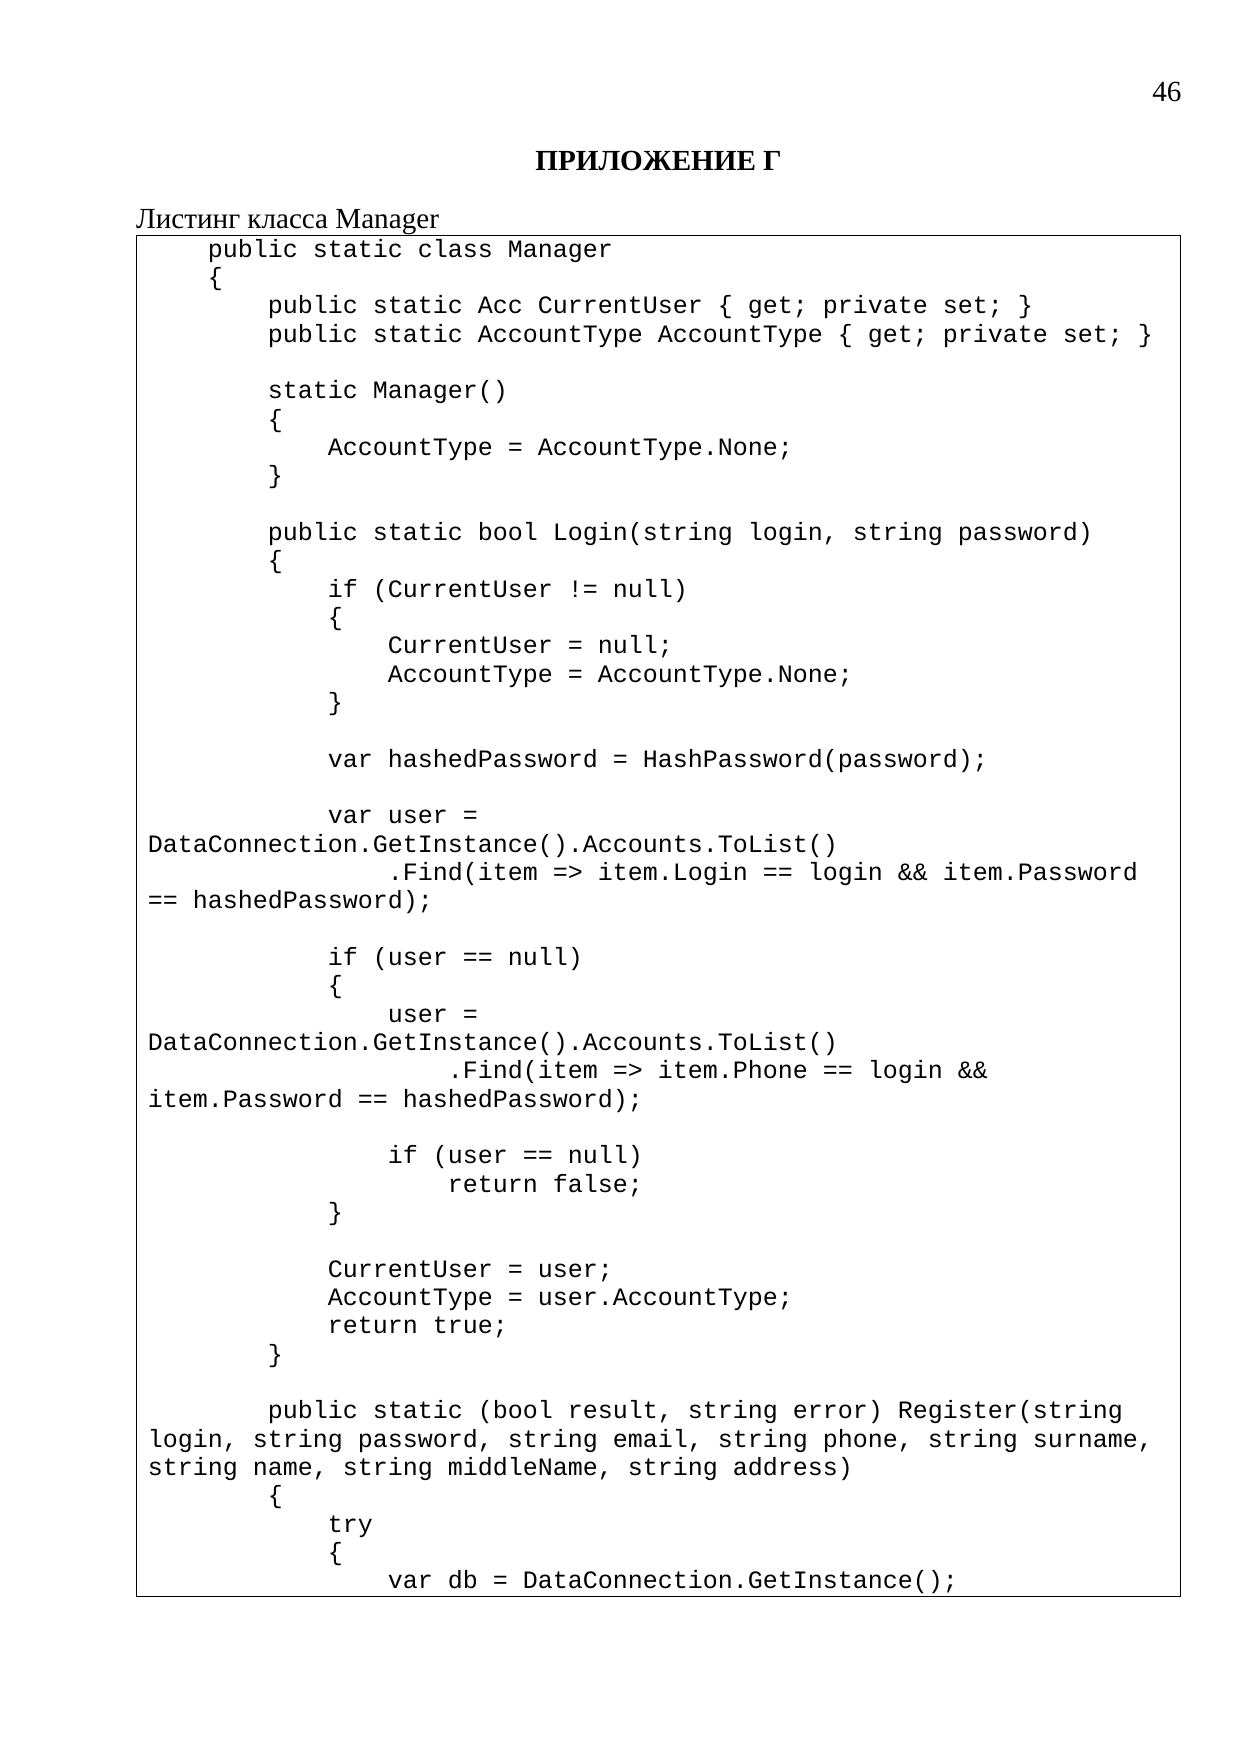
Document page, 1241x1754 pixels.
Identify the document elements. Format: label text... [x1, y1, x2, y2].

text Листинг класса Manager [136, 202, 1181, 235]
subtitle ПРИЛОЖЕНИЕ Г [136, 143, 1181, 177]
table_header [137, 236, 1180, 1596]
